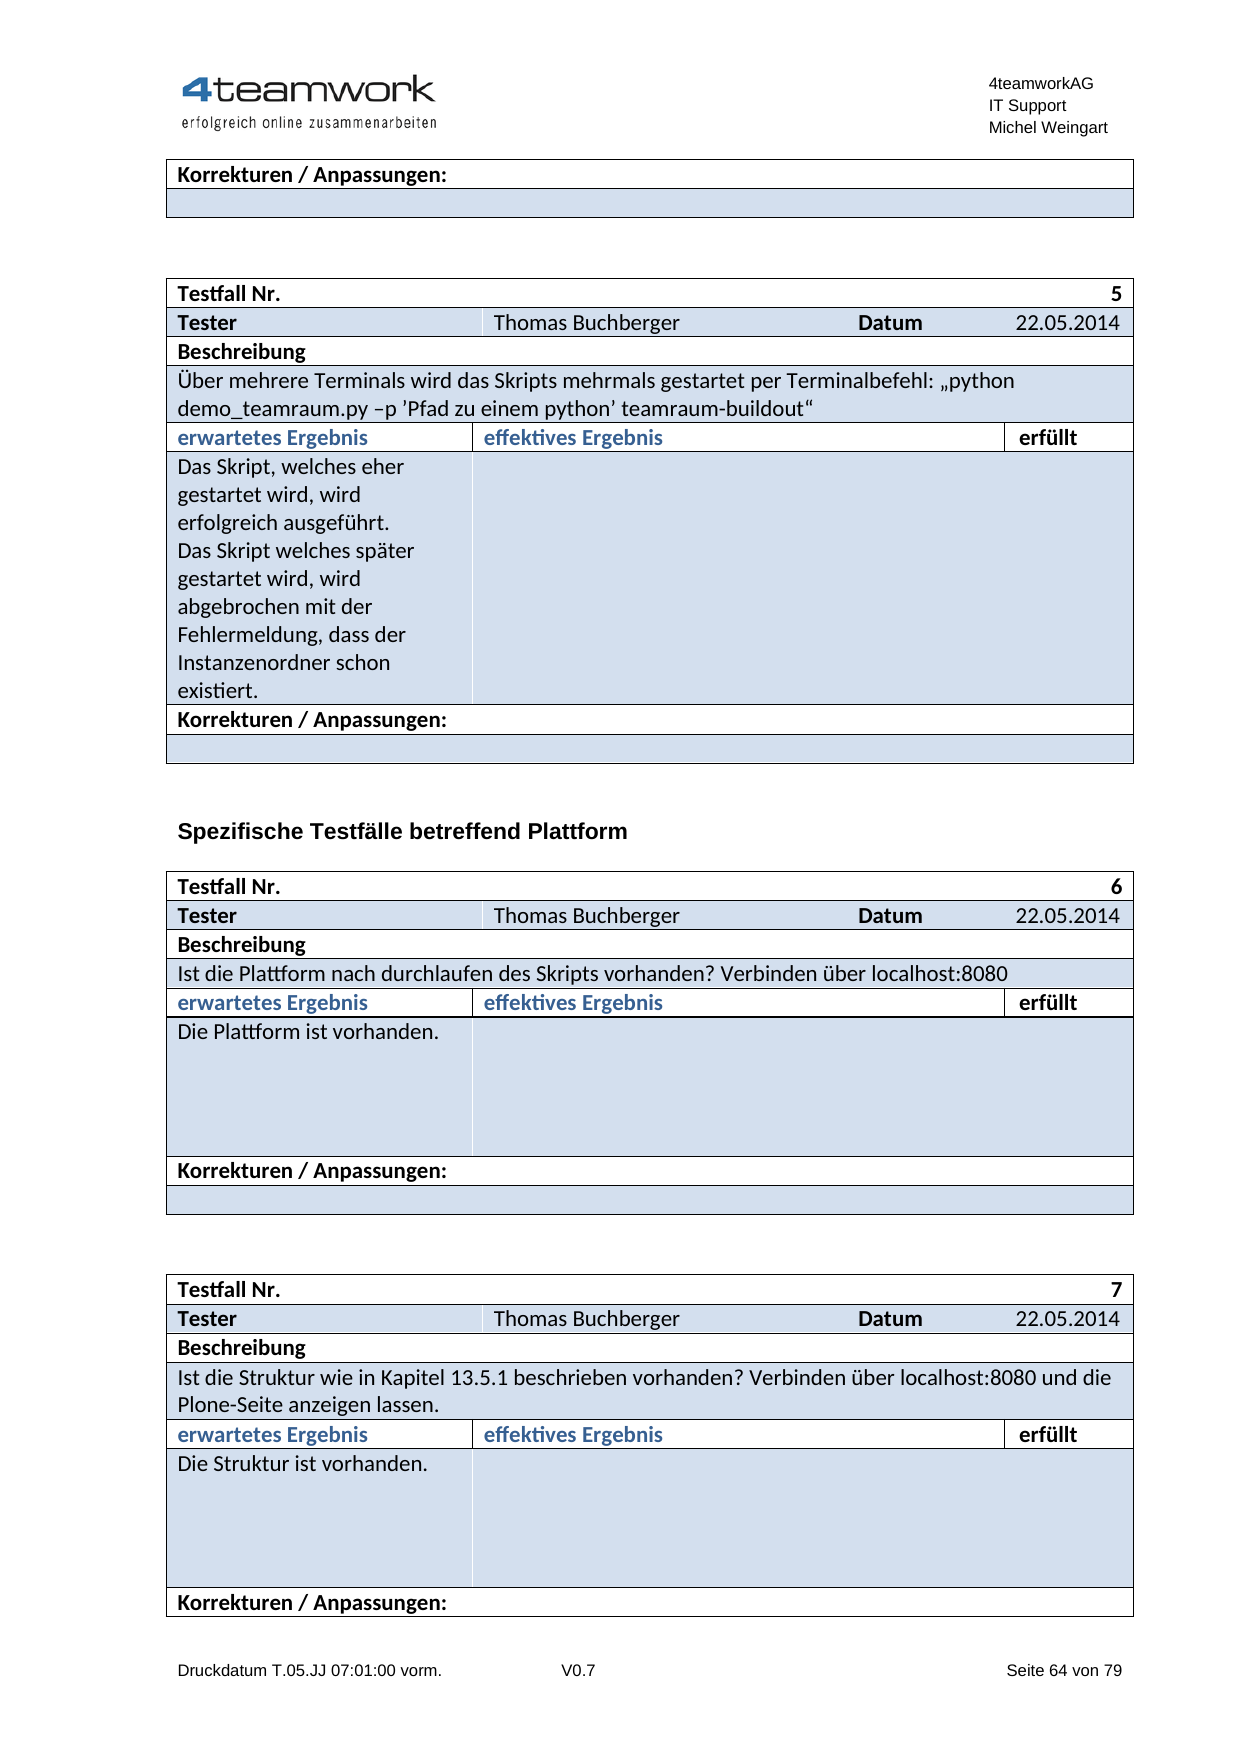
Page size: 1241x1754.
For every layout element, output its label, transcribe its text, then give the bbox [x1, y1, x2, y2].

table_cell 22.05.2014 [1004, 901, 1133, 929]
table_cell Beschreibung [167, 930, 1133, 958]
table_cell Korrekturen / Anpassungen: [167, 160, 1133, 188]
table_cell Tester [167, 901, 482, 929]
table_cell Ist die Plattform nach durchlaufen des Skripts vorhanden? Verbinden über localhost:8080 [167, 959, 1133, 987]
table_cell 22.05.2014 [1004, 1305, 1133, 1332]
table_cell [167, 189, 1133, 217]
table_cell [1004, 452, 1133, 704]
table_cell Datum [847, 1305, 1004, 1332]
table_cell erwartetes Ergebnis [167, 989, 472, 1016]
table_cell Thomas Buchberger [483, 901, 847, 929]
table_cell [167, 735, 1133, 762]
table_cell erwartetes Ergebnis [167, 1420, 472, 1448]
table_cell effektives Ergebnis [473, 423, 1004, 451]
table_cell effektives Ergebnis [473, 989, 1004, 1016]
table_cell Ist die Struktur wie in Kapitel 13.5.1 beschrieben vorhanden? Verbinden über localhost:8080 und die Plone-Seite anzeigen lassen. [167, 1363, 1133, 1419]
table_cell effektives Ergebnis [473, 1420, 1004, 1448]
table_cell Über mehrere Terminals wird das Skripts mehrmals gestartet per Terminalbefehl: „python demo_teamraum.py –p ’Pfad zu einem python’ teamraum-buildout“ [167, 366, 1133, 422]
table_cell erfüllt [1005, 989, 1133, 1016]
table_cell Korrekturen / Anpassungen: [167, 705, 1133, 733]
table_cell 22.05.2014 [1004, 308, 1133, 336]
table_cell Korrekturen / Anpassungen: [167, 1588, 1133, 1616]
table_cell Korrekturen / Anpassungen: [167, 1157, 1133, 1184]
table_cell [1004, 1018, 1133, 1156]
table_header Testfall Nr. [167, 872, 1004, 900]
table_cell erfüllt [1005, 1420, 1133, 1448]
table_cell Tester [167, 308, 482, 336]
table_cell Die Plattform ist vorhanden. [167, 1018, 472, 1156]
table_cell [473, 1449, 1004, 1587]
subtitle Spezifische Testfälle betreffend Plattform [177, 818, 1122, 844]
table_cell Thomas Buchberger [483, 1305, 847, 1332]
table_cell Die Struktur ist vorhanden. [167, 1449, 472, 1587]
table_cell Datum [847, 308, 1004, 336]
picture [177, 69, 440, 134]
table_cell [473, 452, 1004, 704]
table_cell Datum [847, 901, 1004, 929]
table_cell Beschreibung [167, 1334, 1133, 1362]
table_cell Das Skript, welches eher gestartet wird, wird erfolgreich ausgeführt. Das Skript welches später gestartet wird, wird abgebrochen mit der Fehlermeldung, dass der Instanzenordner schon existiert. [167, 452, 472, 704]
table_cell Thomas Buchberger [483, 308, 847, 336]
table_cell Beschreibung [167, 337, 1133, 365]
table_header 6 [1004, 872, 1133, 900]
table_cell [473, 1018, 1004, 1156]
table_cell [167, 1186, 1133, 1214]
table_header Testfall Nr. [167, 279, 1004, 307]
table_header 7 [1004, 1275, 1133, 1303]
table_header Testfall Nr. [167, 1275, 1004, 1303]
table_header 5 [1004, 279, 1133, 307]
table_cell erwartetes Ergebnis [167, 423, 472, 451]
table_cell erfüllt [1005, 423, 1133, 451]
table_cell Tester [167, 1305, 482, 1332]
table_cell [1004, 1449, 1133, 1587]
